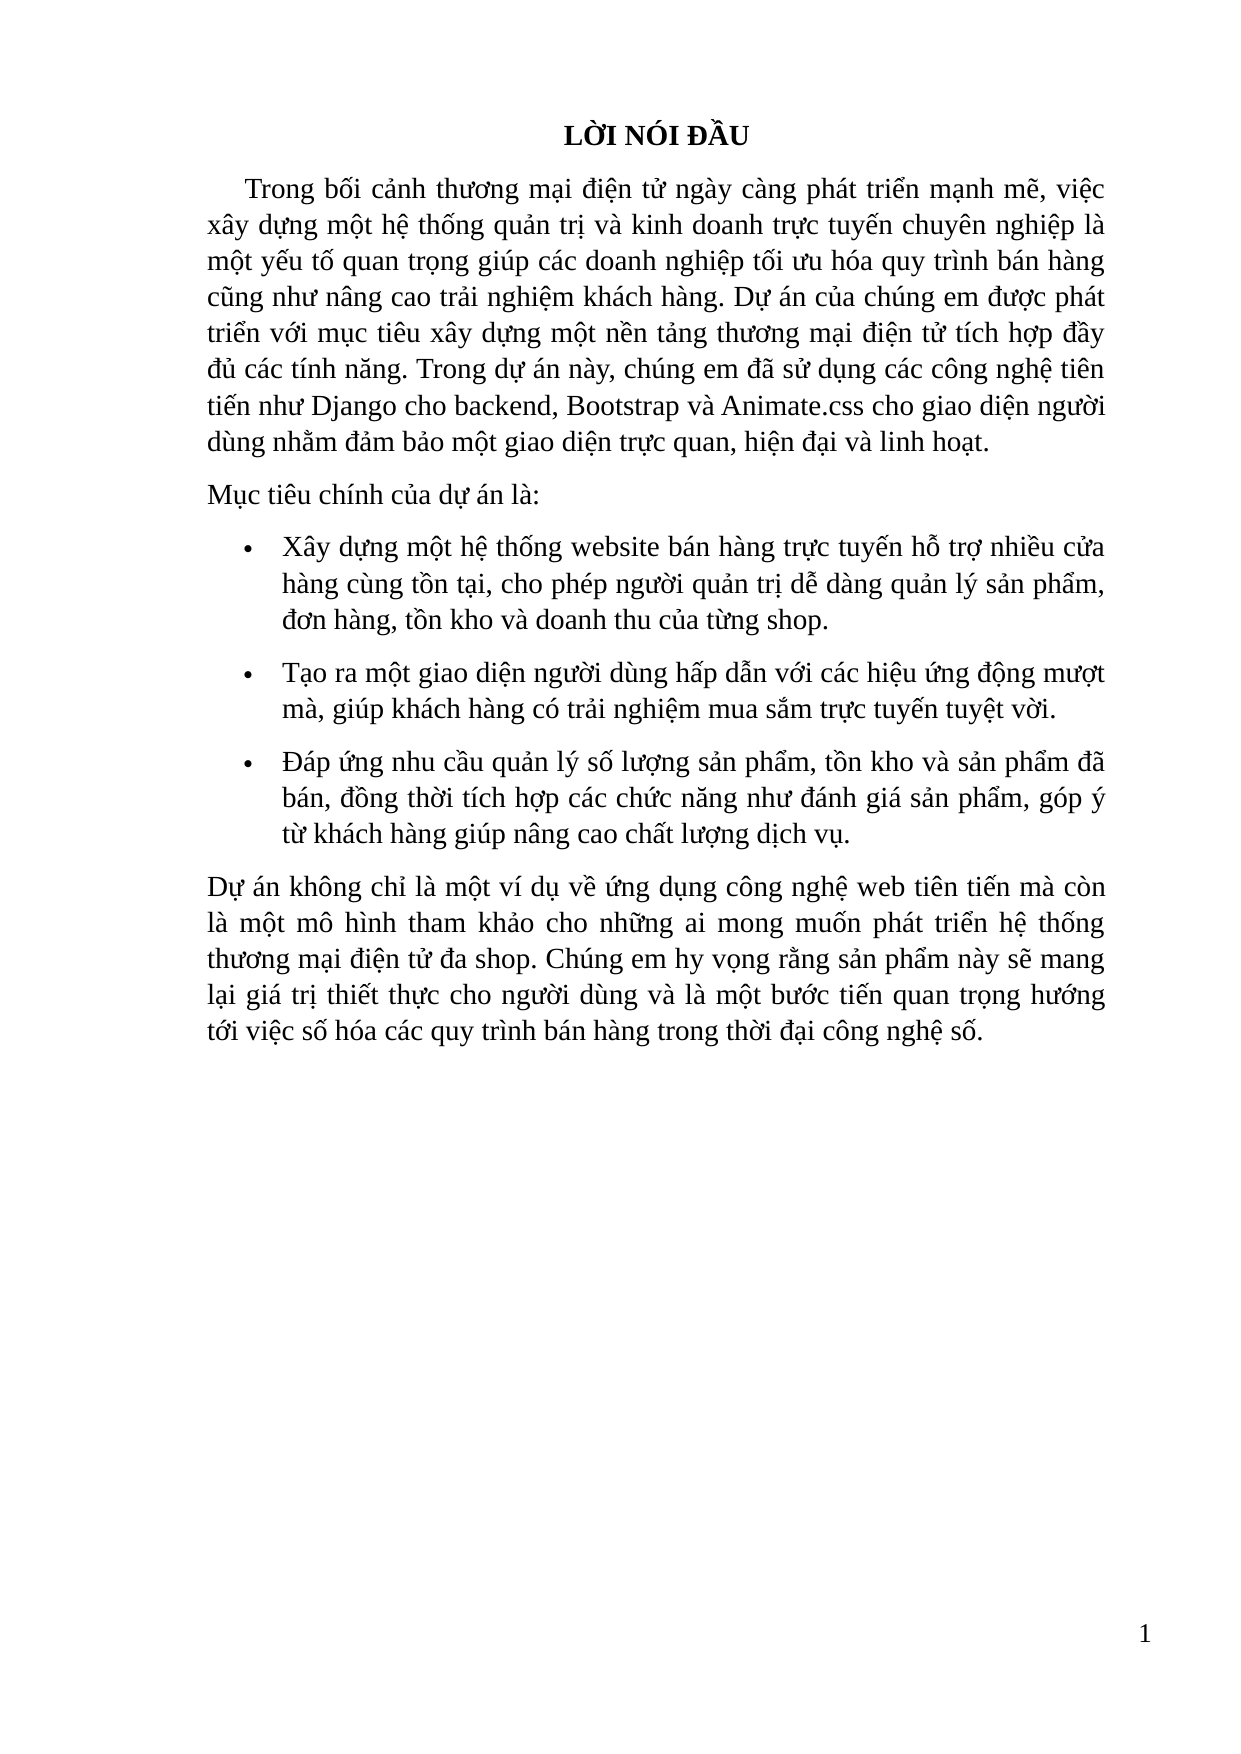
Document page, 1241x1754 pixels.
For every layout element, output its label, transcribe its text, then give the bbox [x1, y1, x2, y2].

list Tạo ra một giao diện người dùng hấp dẫn với các hiệu ứng động mượt mà, giúp khách hàng có trải nghiệm mua sắm trực tuyến tuyệt vời. [244, 655, 1107, 724]
text Dự án không chỉ là một ví dụ về ứng dụng công nghệ web tiên tiến mà còn là một mô hình tham khảo cho những ai mong muốn phát triển hệ thống thương mại điện tử đa shop. Chúng em hy vọng rằng sản phẩm này sẽ mang lại giá trị thiết thực cho người dùng và là một bước tiến quan trọng hướng tới việc số hóa các quy trình bán hàng trong thời đại công nghệ số. [207, 869, 1107, 1047]
list Xây dựng một hệ thống website bán hàng trực tuyến hỗ trợ nhiều cửa hàng cùng tồn tại, cho phép người quản trị dễ dàng quản lý sản phẩm, đơn hàng, tồn kho và doanh thu của từng shop. [244, 529, 1107, 635]
text LỜI NÓI ĐẦU [207, 118, 1107, 152]
text Mục tiêu chính của dự án là: [207, 477, 1107, 510]
text Trong bối cảnh thương mại điện tử ngày càng phát triển mạnh mẽ, việc xây dựng một hệ thống quản trị và kinh doanh trực tuyến chuyên nghiệp là một yếu tố quan trọng giúp các doanh nghiệp tối ưu hóa quy trình bán hàng cũng như nâng cao trải nghiệm khách hàng. Dự án của chúng em được phát triển với mục tiêu xây dựng một nền tảng thương mại điện tử tích hợp đầy đủ các tính năng. Trong dự án này, chúng em đã sử dụng các công nghệ tiên tiến như Django cho backend, Bootstrap và Animate.css cho giao diện người dùng nhằm đảm bảo một giao diện trực quan, hiện đại và linh hoạt. [207, 171, 1107, 457]
list Đáp ứng nhu cầu quản lý số lượng sản phẩm, tồn kho và sản phẩm đã bán, đồng thời tích hợp các chức năng như đánh giá sản phẩm, góp ý từ khách hàng giúp nâng cao chất lượng dịch vụ. [244, 744, 1107, 849]
